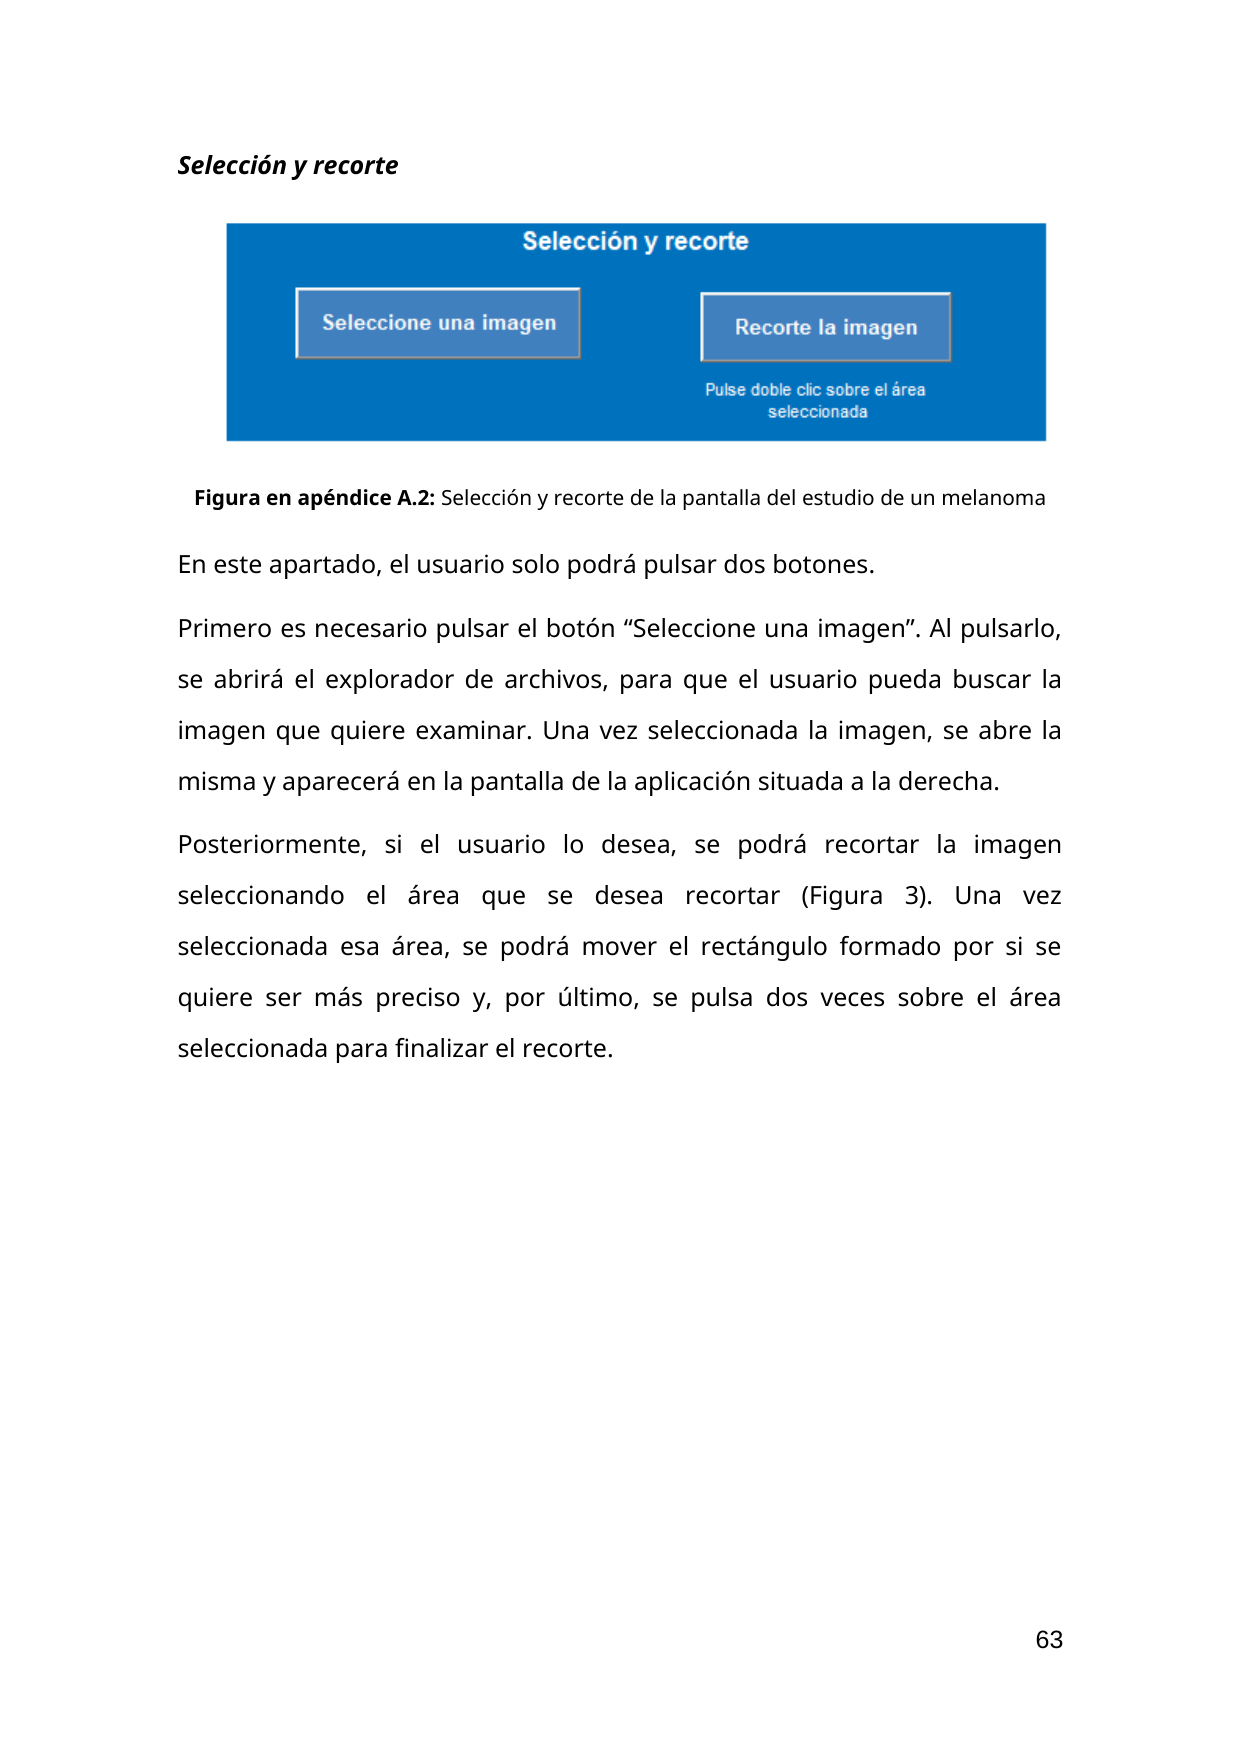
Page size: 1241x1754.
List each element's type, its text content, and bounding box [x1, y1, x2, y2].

text Posteriormente, si el usuario lo desea, se podrá recortar la imagen seleccionando el área que se desea recortar (Figura 3). Una vez seleccionada esa área, se podrá mover el rectángulo formado por si se quiere ser más preciso y, por último, se pulsa dos veces sobre el área seleccionada para finalizar el recorte. [177, 827, 1063, 1065]
text En este apartado, el usuario solo podrá pulsar dos botones. [177, 547, 1063, 581]
picture [216, 211, 1062, 457]
text Primero es necesario pulsar el botón “Seleccione una imagen”. Al pulsarlo, se abrirá el explorador de archivos, para que el usuario pueda buscar la imagen que quiere examinar. Una vez seleccionada la imagen, se abre la misma y aparecerá en la pantalla de la aplicación situada a la derecha. [177, 610, 1063, 797]
text Selección y recorte [177, 148, 1063, 182]
text Figura en apéndice A.2: Selección y recorte de la pantalla del estudio de un melanoma [177, 483, 1063, 512]
